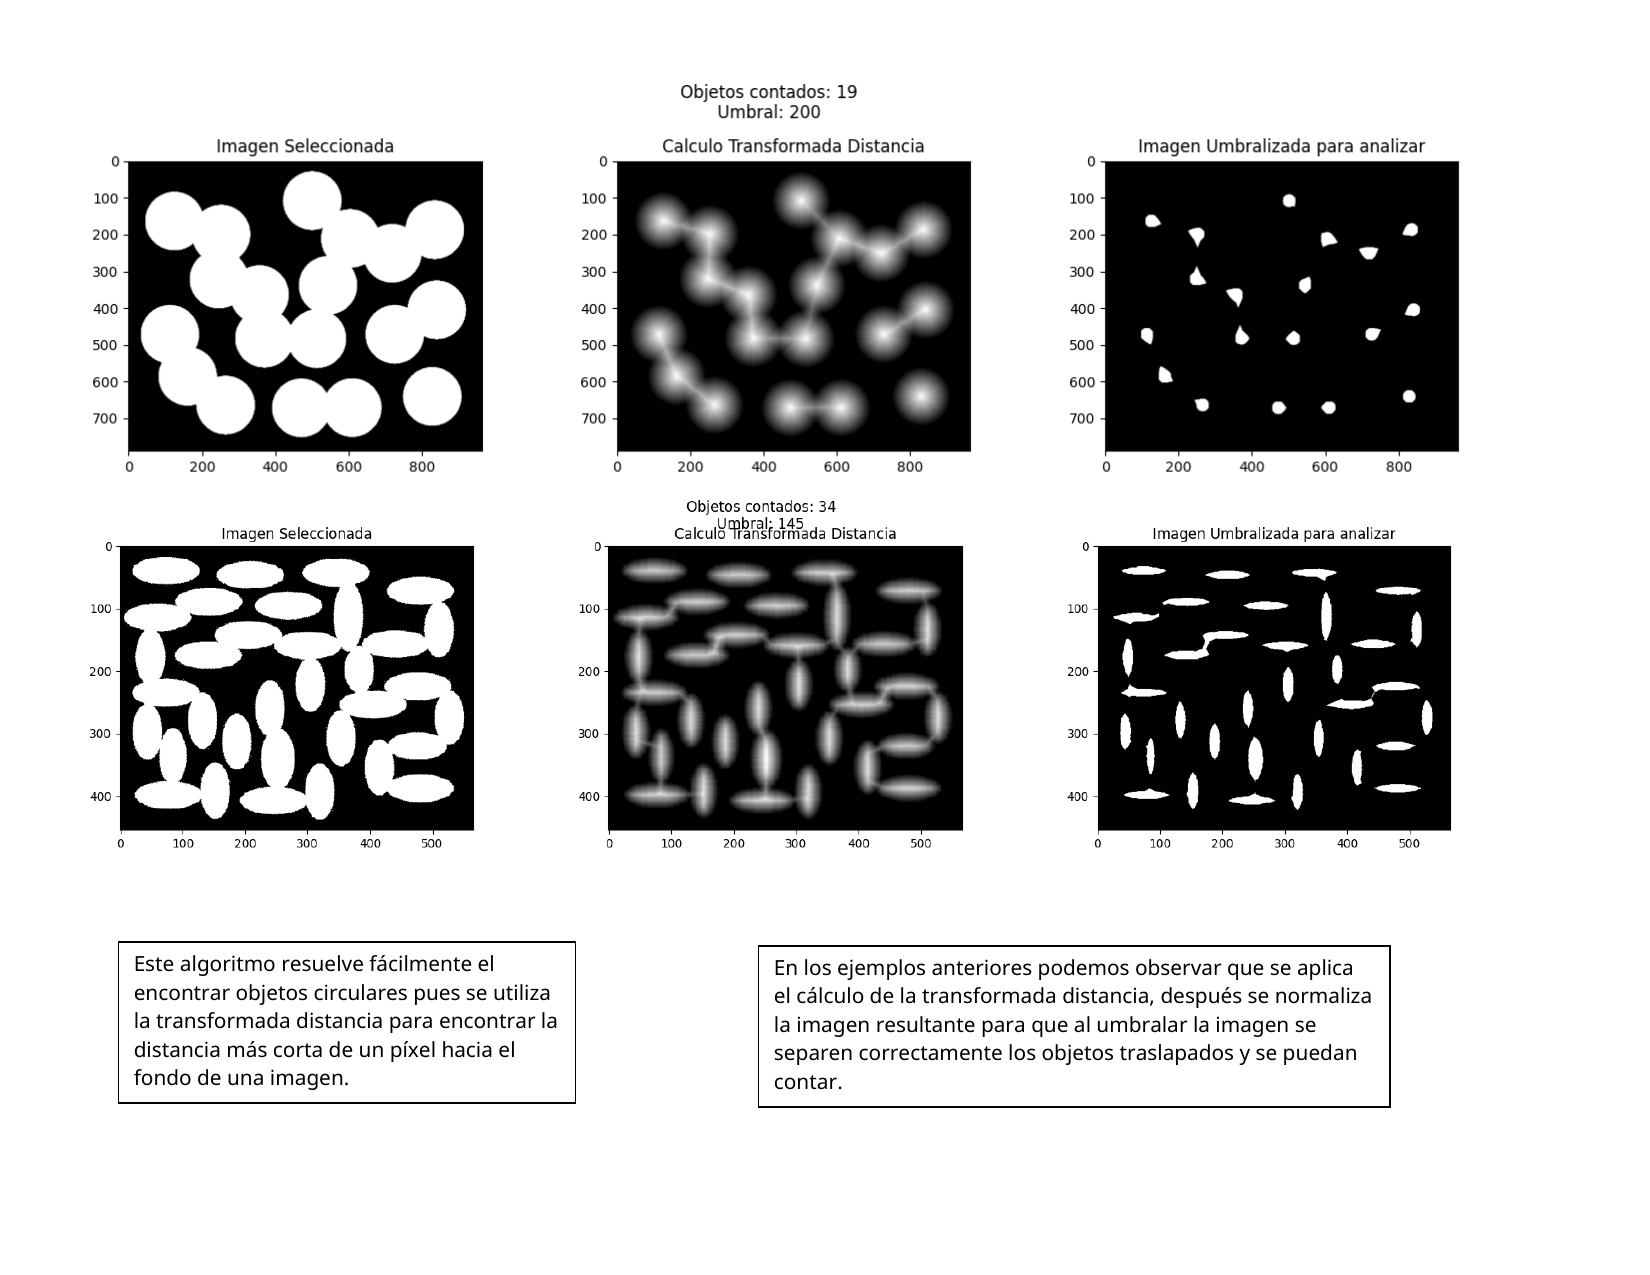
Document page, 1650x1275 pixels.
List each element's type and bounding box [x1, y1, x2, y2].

picture [75, 75, 1476, 865]
